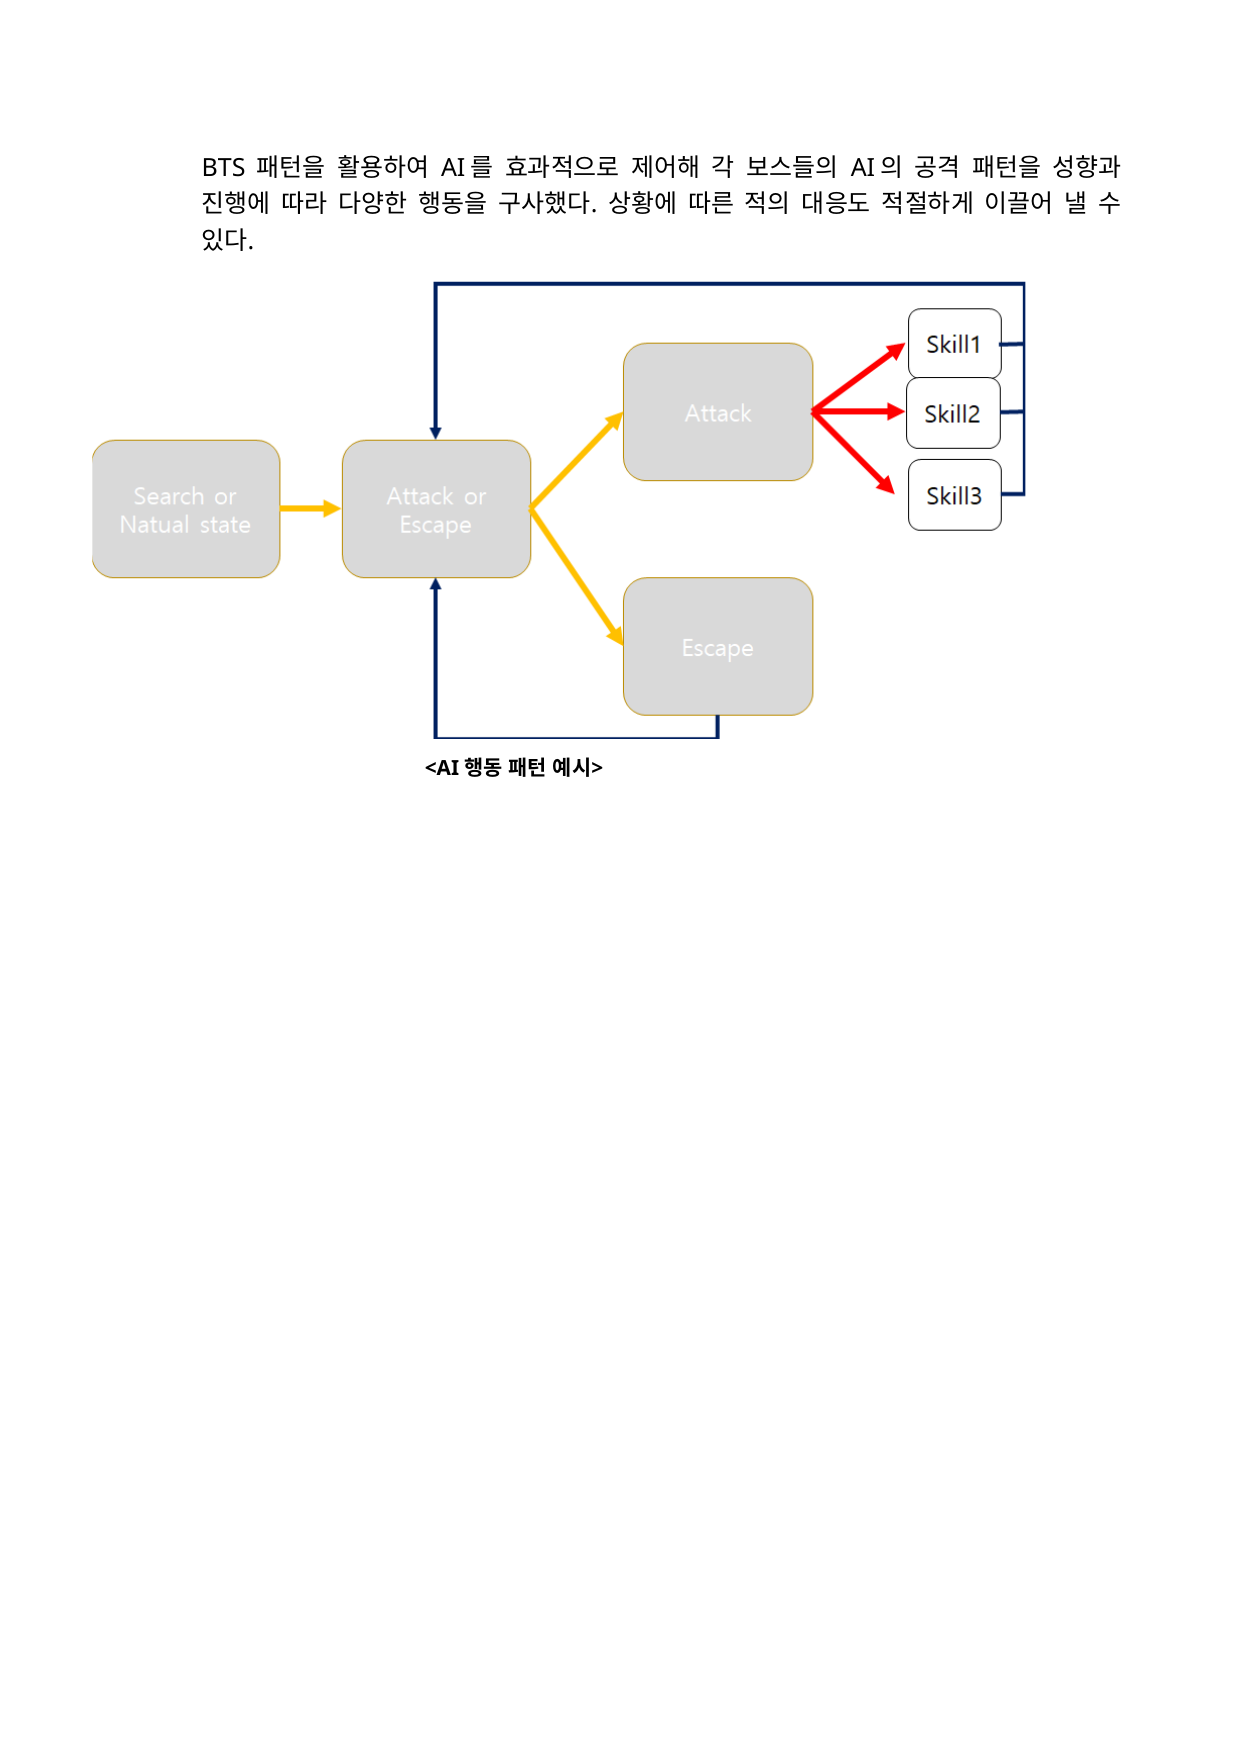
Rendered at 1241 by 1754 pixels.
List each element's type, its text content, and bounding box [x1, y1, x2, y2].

list BTS 패턴을 활용하여 AI를 효과적으로 제어해 각 보스들의 AI의 공격 패턴을 성향과 진행에 따라 다양한 행동을 구사했다. 상황에 따른 적의 대응도 적절하게 이끌어 낼 수 있다. [201, 148, 1122, 256]
picture [91, 281, 1025, 738]
